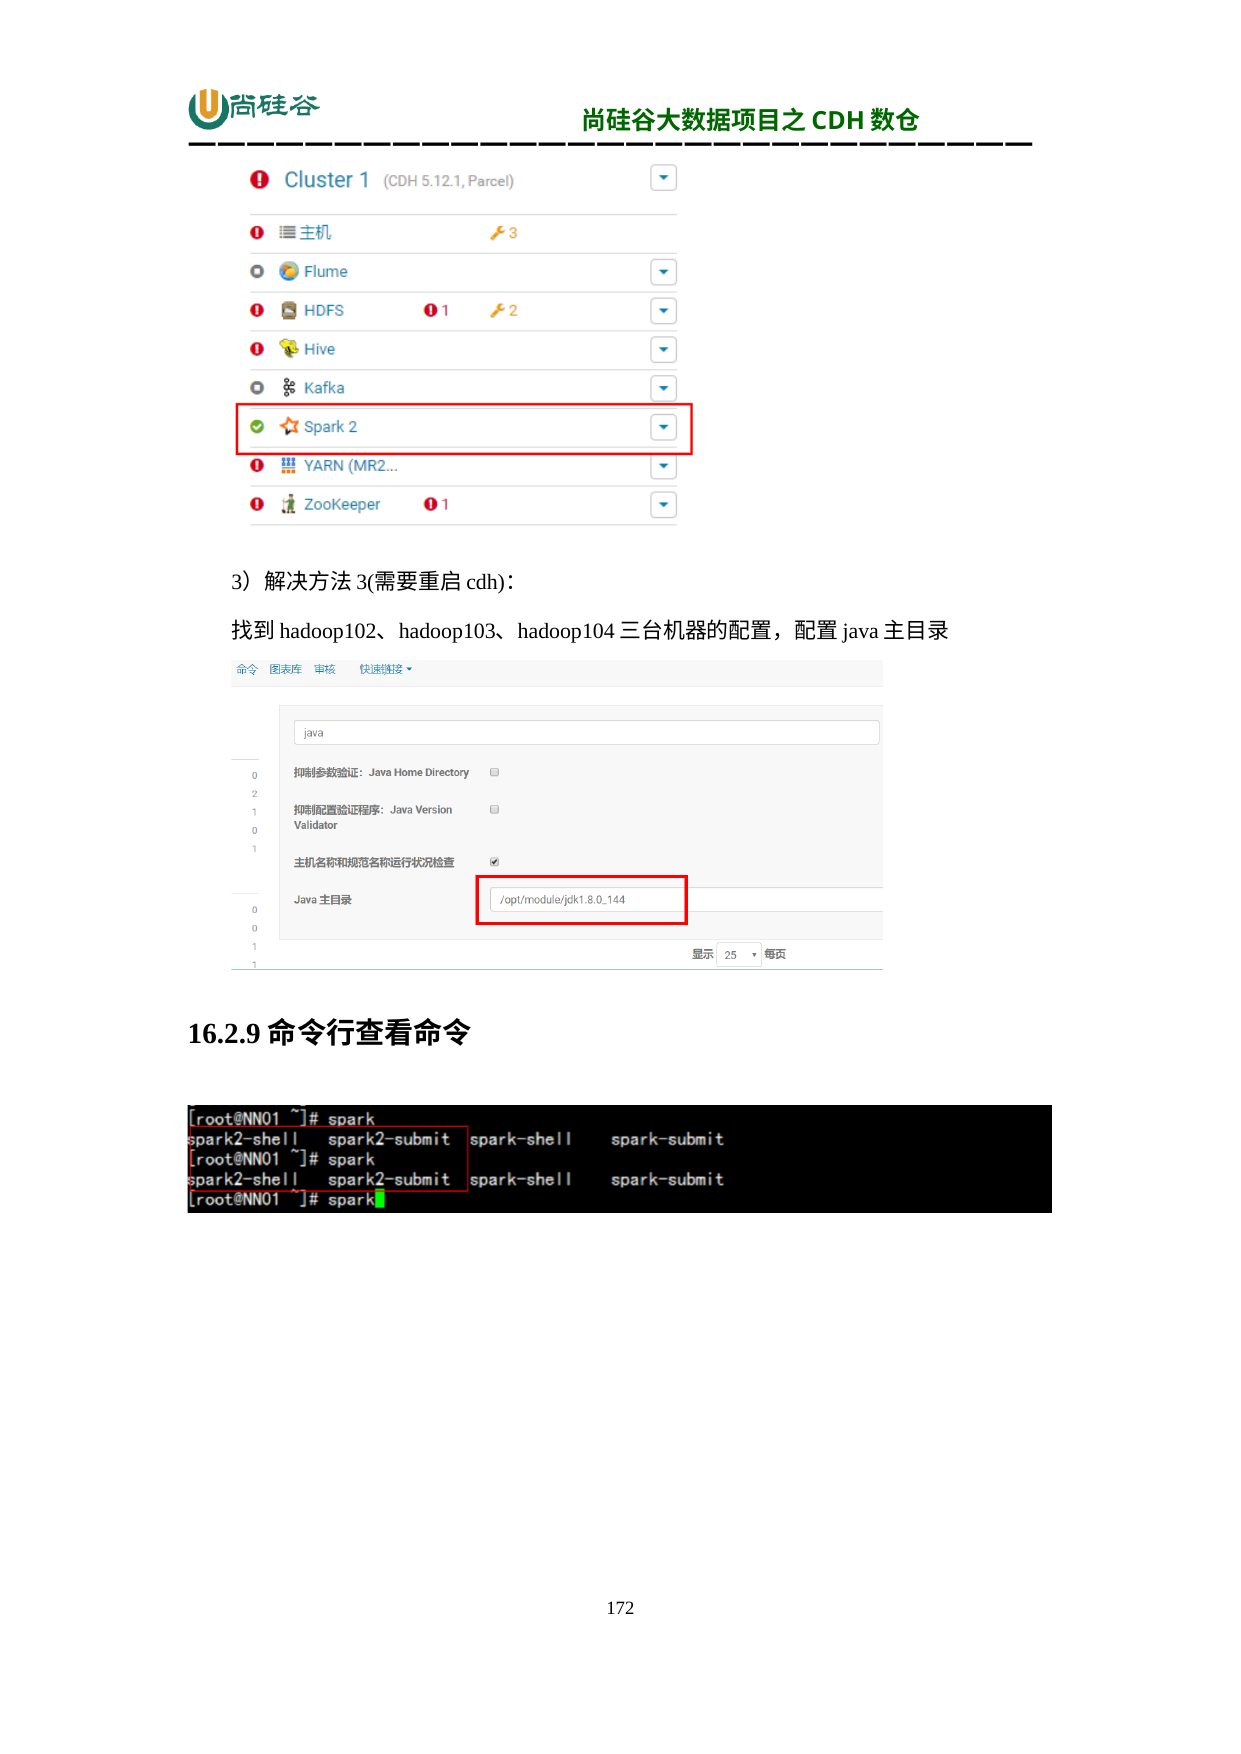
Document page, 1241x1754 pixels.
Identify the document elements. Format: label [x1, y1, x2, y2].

picture [231, 660, 883, 971]
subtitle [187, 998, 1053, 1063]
picture [231, 161, 695, 526]
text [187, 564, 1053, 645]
picture [187, 1105, 1052, 1213]
picture [187, 88, 320, 130]
